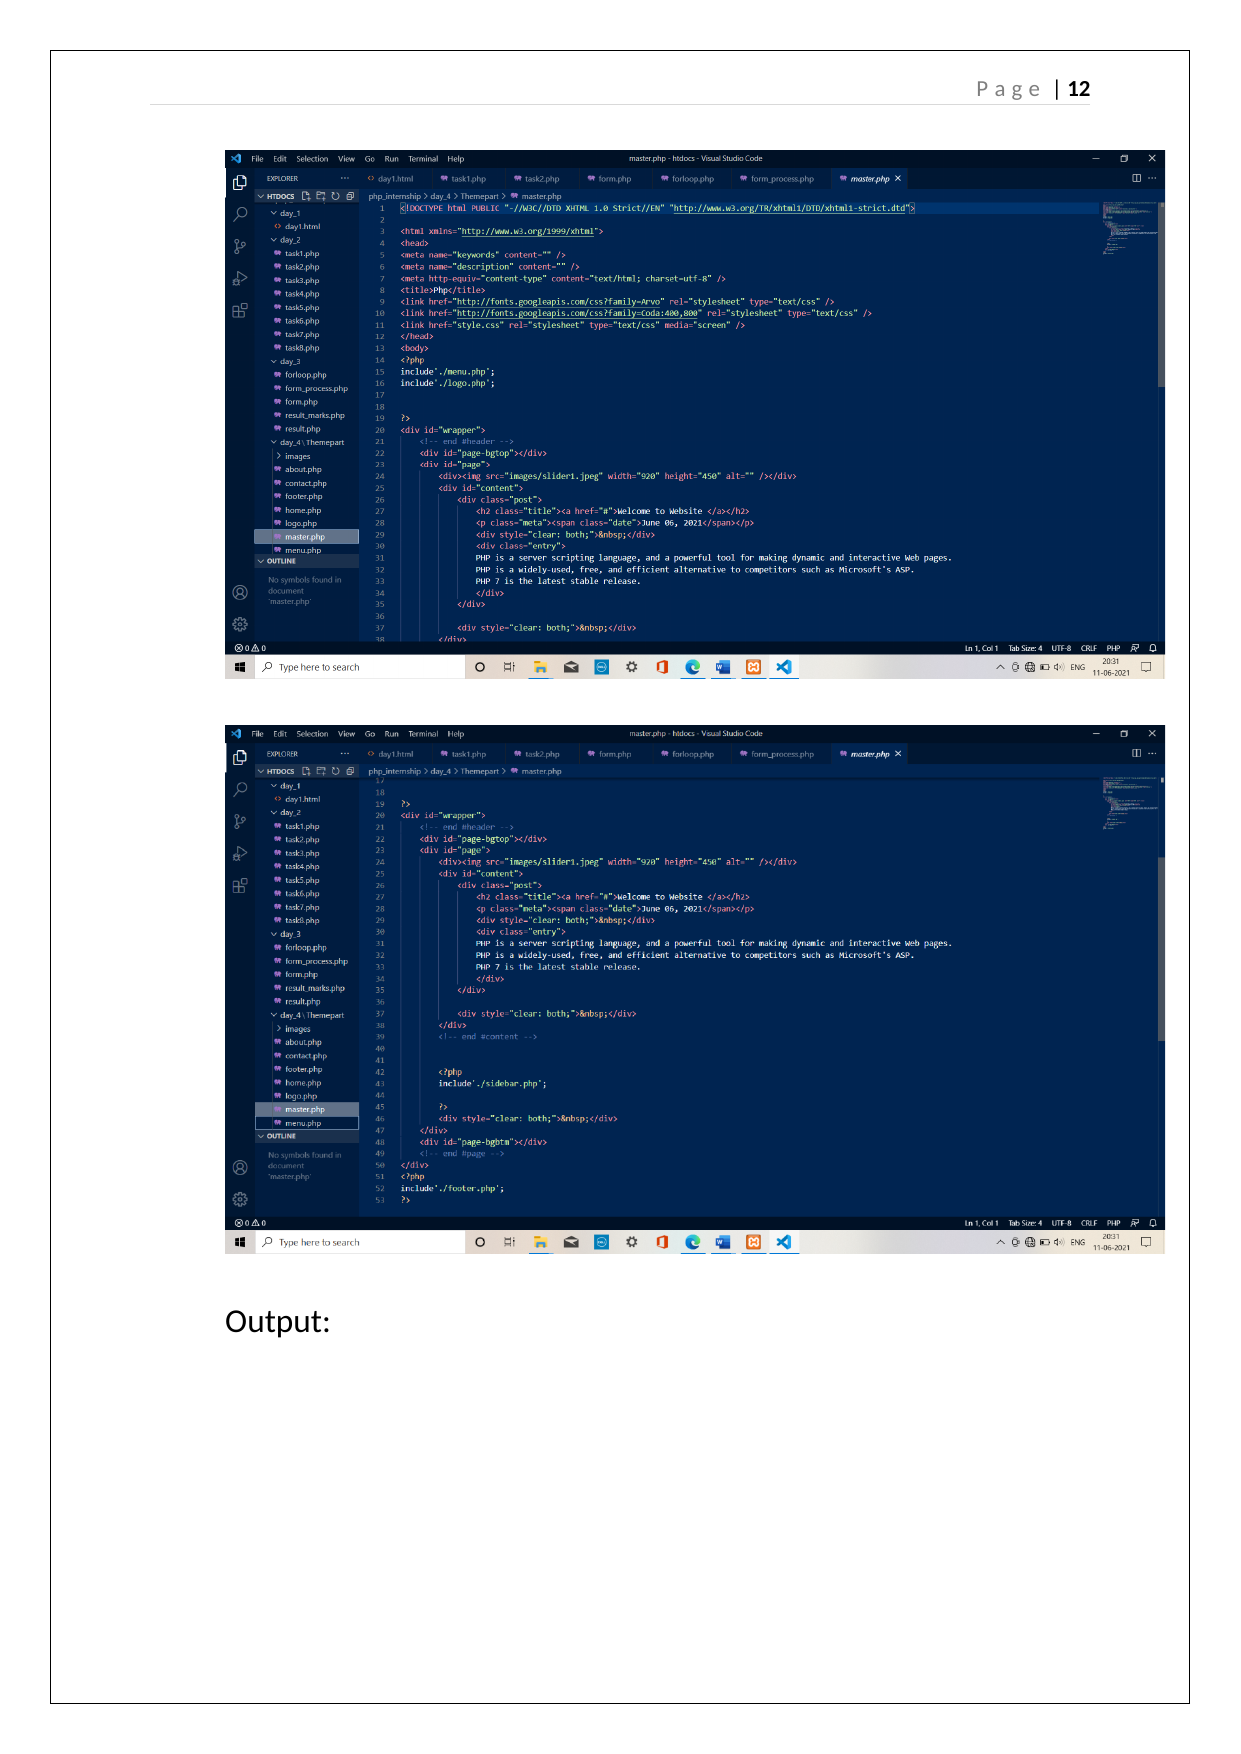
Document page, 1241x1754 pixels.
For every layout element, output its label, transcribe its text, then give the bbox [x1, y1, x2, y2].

list Output: [225, 1300, 1090, 1341]
picture [225, 150, 1166, 679]
picture [225, 725, 1166, 1254]
